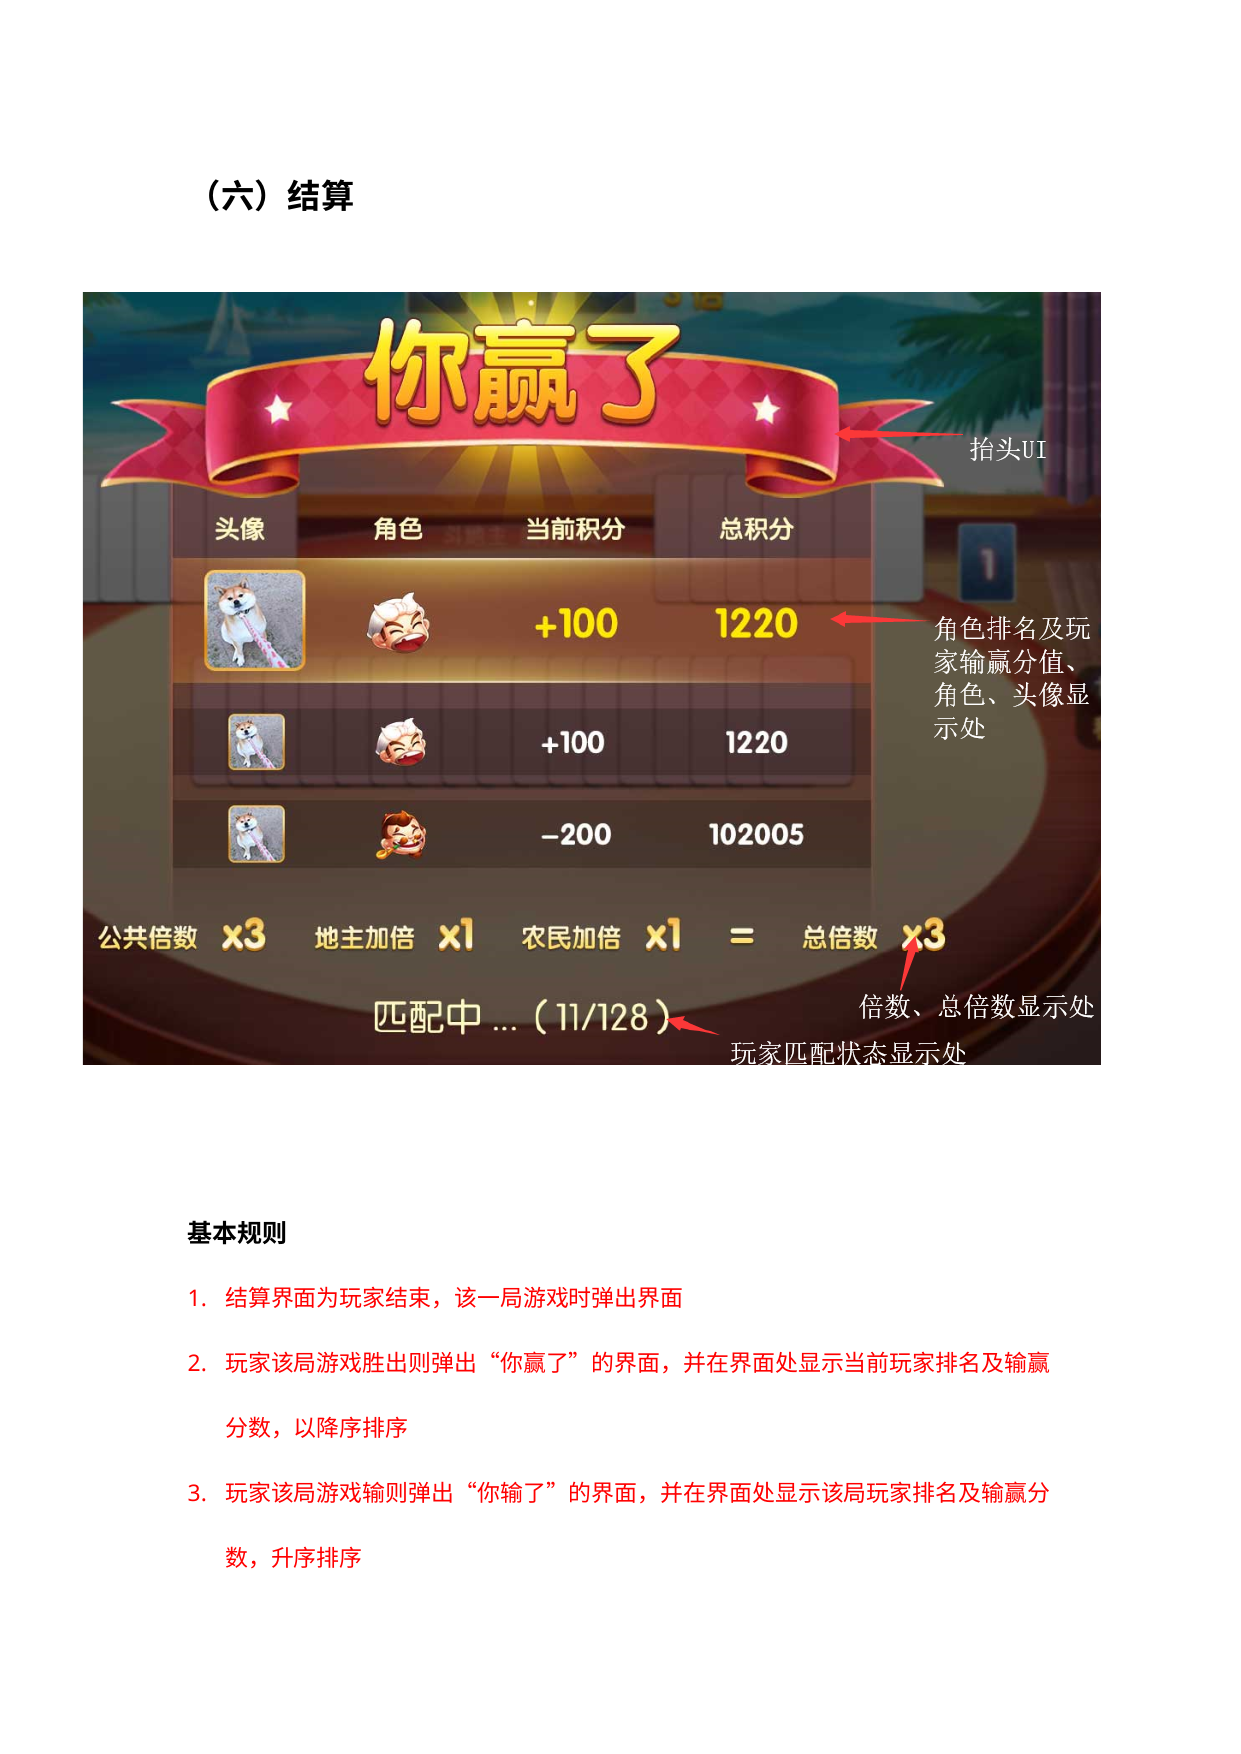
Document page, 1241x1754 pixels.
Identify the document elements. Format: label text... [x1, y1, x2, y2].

text 基本规则 [187, 1064, 1053, 1264]
picture [82, 292, 1101, 1064]
list 玩家该局游戏输则弹出“你输了”的界面，并在界面处显示该局玩家排名及输赢分数，升序排序 [187, 1459, 1053, 1589]
list 结算界面为玩家结束，该一局游戏时弹出界面 [187, 1264, 1053, 1329]
subtitle （六）结算 [187, 162, 1053, 227]
list 玩家该局游戏胜出则弹出“你赢了”的界面，并在界面处显示当前玩家排名及输赢分数，以降序排序 [187, 1329, 1053, 1459]
